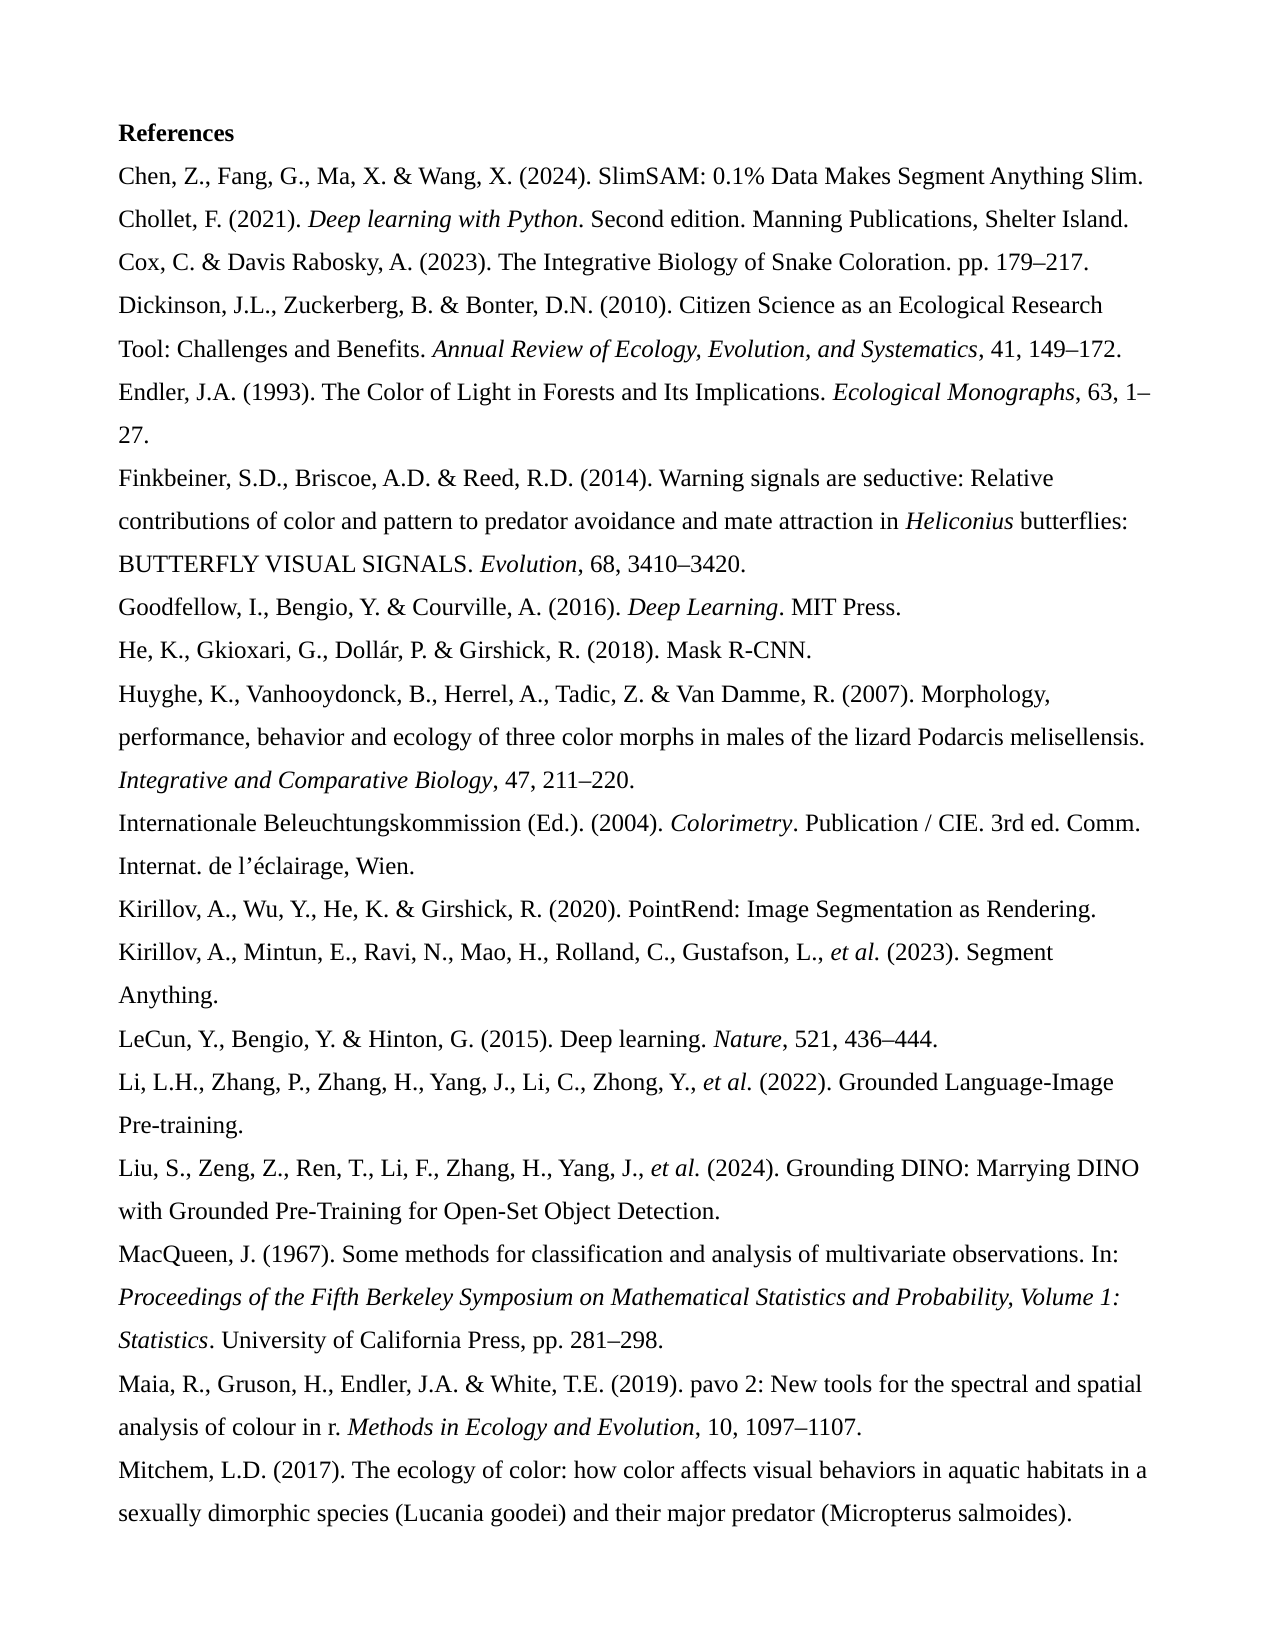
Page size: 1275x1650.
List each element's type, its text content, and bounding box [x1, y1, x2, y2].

text Kirillov, A., Wu, Y., He, K. & Girshick, R. (2020). PointRend: Image Segmentation as Rendering. [118, 894, 1157, 923]
text Kirillov, A., Mintun, E., Ravi, N., Mao, H., Rolland, C., Gustafson, L., et al. (2023). Segment Anything. [118, 937, 1157, 1009]
text Liu, S., Zeng, Z., Ren, T., Li, F., Zhang, H., Yang, J., et al. (2024). Grounding DINO: Marrying DINO with Grounded Pre-Training for Open-Set Object Detection. [118, 1153, 1157, 1225]
text Dickinson, J.L., Zuckerberg, B. & Bonter, D.N. (2010). Citizen Science as an Ecological Research Tool: Challenges and Benefits. Annual Review of Ecology, Evolution, and Systematics, 41, 149–172. [118, 291, 1157, 362]
text Maia, R., Gruson, H., Endler, J.A. & White, T.E. (2019). pavo 2: New tools for the spectral and spatial analysis of colour in r. Methods in Ecology and Evolution, 10, 1097–1107. [118, 1369, 1157, 1441]
text Li, L.H., Zhang, P., Zhang, H., Yang, J., Li, C., Zhong, Y., et al. (2022). Grounded Language-Image Pre-training. [118, 1067, 1157, 1139]
text He, K., Gkioxari, G., Dollár, P. & Girshick, R. (2018). Mask R-CNN. [118, 636, 1157, 664]
text LeCun, Y., Bengio, Y. & Hinton, G. (2015). Deep learning. Nature, 521, 436–444. [118, 1024, 1157, 1052]
text Mitchem, L.D. (2017). The ecology of color: how color affects visual behaviors in aquatic habitats in a sexually dimorphic species (Lucania goodei) and their major predator (Micropterus salmoides). [118, 1455, 1157, 1527]
text Cox, C. & Davis Rabosky, A. (2023). The Integrative Biology of Snake Coloration. pp. 179–217. [118, 247, 1157, 276]
text MacQueen, J. (1967). Some methods for classification and analysis of multivariate observations. In: Proceedings of the Fifth Berkeley Symposium on Mathematical Statistics and Probability, Volume 1: Statistics. University of California Press, pp. 281–298. [118, 1239, 1157, 1354]
text Endler, J.A. (1993). The Color of Light in Forests and Its Implications. Ecological Monographs, 63, 1–27. [118, 377, 1157, 449]
text Internationale Beleuchtungskommission (Ed.). (2004). Colorimetry. Publication / CIE. 3rd ed. Comm. Internat. de l’éclairage, Wien. [118, 808, 1157, 880]
text Huyghe, K., Vanhooydonck, B., Herrel, A., Tadic, Z. & Van Damme, R. (2007). Morphology, performance, behavior and ecology of three color morphs in males of the lizard Podarcis melisellensis. Integrative and Comparative Biology, 47, 211–220. [118, 679, 1157, 794]
text Chen, Z., Fang, G., Ma, X. & Wang, X. (2024). SlimSAM: 0.1% Data Makes Segment Anything Slim. [118, 161, 1157, 190]
text Finkbeiner, S.D., Briscoe, A.D. & Reed, R.D. (2014). Warning signals are seductive: Relative contributions of color and pattern to predator avoidance and mate attraction in Heliconius butterflies: BUTTERFLY VISUAL SIGNALS. Evolution, 68, 3410–3420. [118, 463, 1157, 578]
text Goodfellow, I., Bengio, Y. & Courville, A. (2016). Deep Learning. MIT Press. [118, 592, 1157, 621]
text Chollet, F. (2021). Deep learning with Python. Second edition. Manning Publications, Shelter Island. [118, 204, 1157, 233]
text References [118, 118, 1157, 147]
